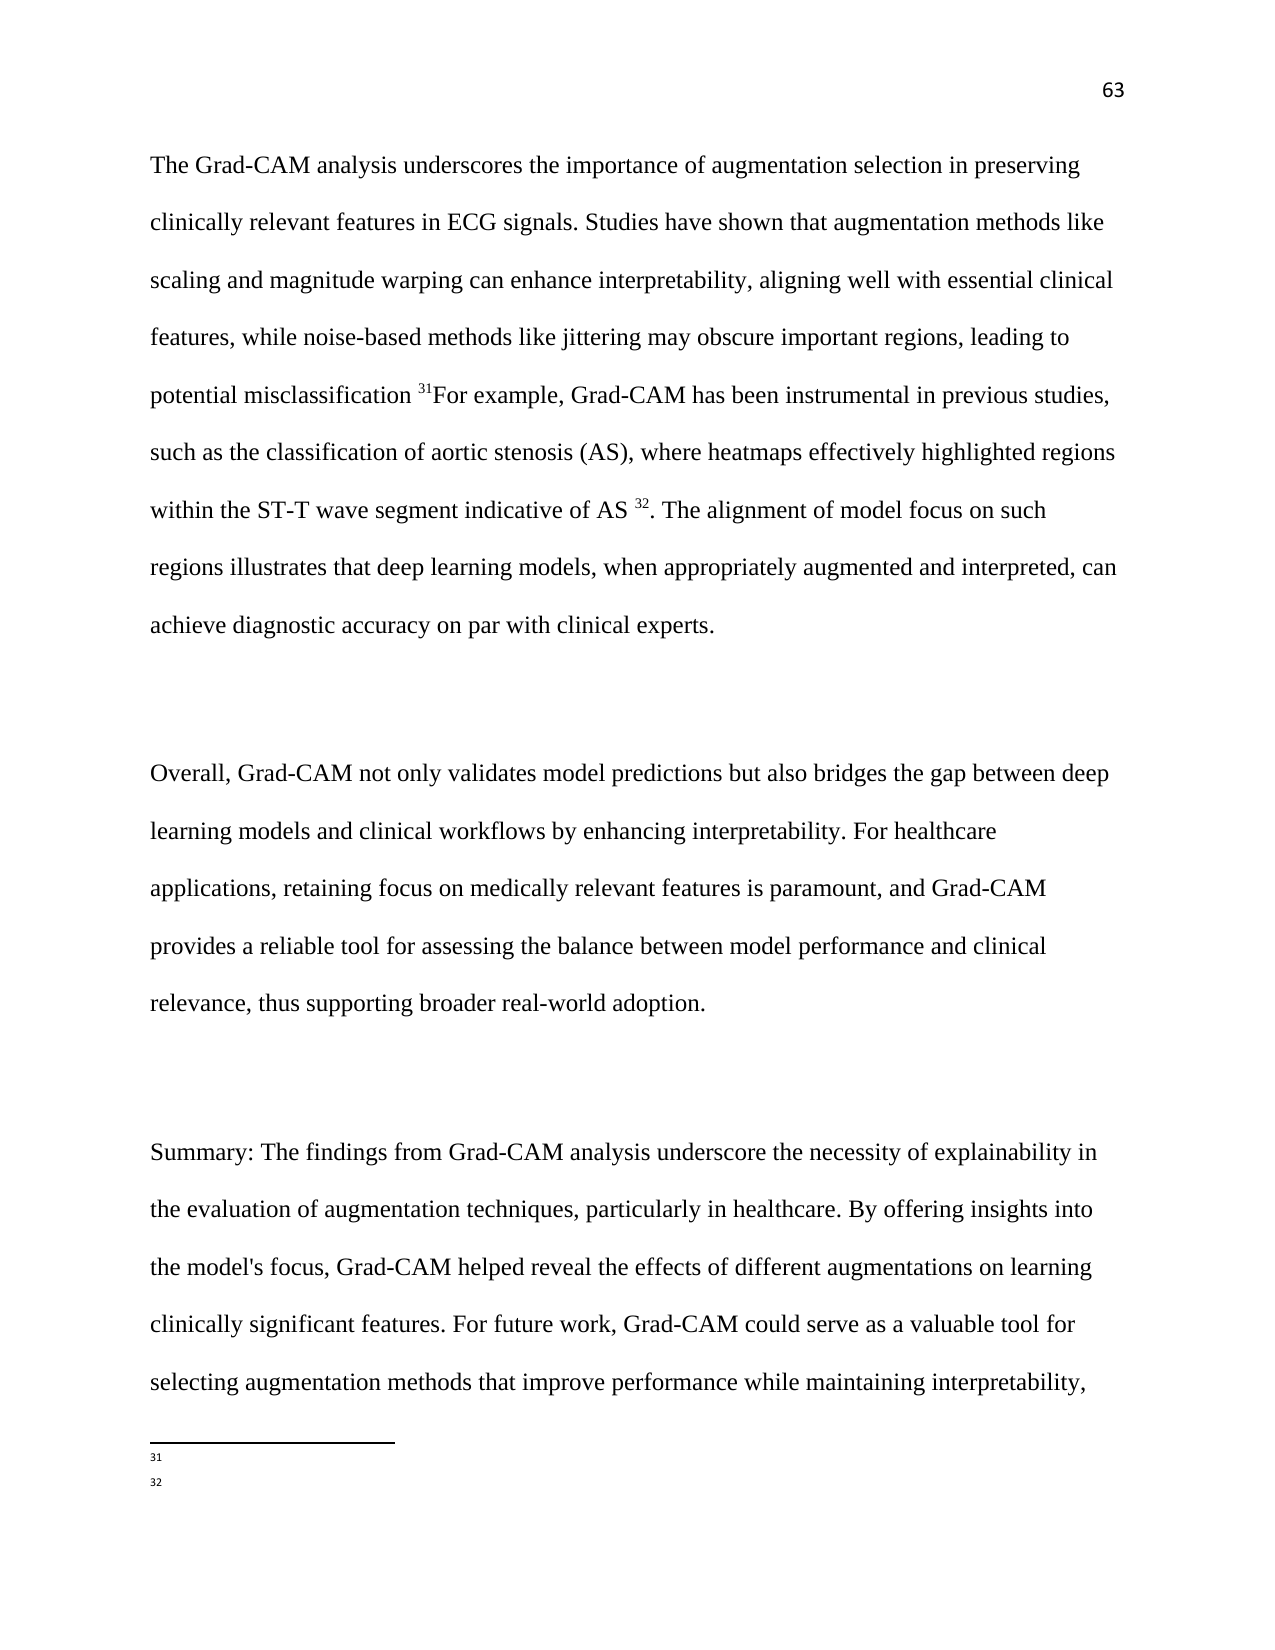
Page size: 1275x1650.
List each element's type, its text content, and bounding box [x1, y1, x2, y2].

text The Grad-CAM analysis underscores the importance of augmentation selection in preserving clinically relevant features in ECG signals. Studies have shown that augmentation methods like scaling and magnitude warping can enhance interpretability, aligning well with essential clinical features, while noise-based methods like jittering may obscure important regions, leading to potential misclassification For example, Grad-CAM has been instrumental in previous studies, such as the classification of aortic stenosis (AS), where heatmaps effectively highlighted regions within the ST-T wave segment indicative of AS . The alignment of model focus on such regions illustrates that deep learning models, when appropriately augmented and interpreted, can achieve diagnostic accuracy on par with clinical experts. [150, 150, 1125, 639]
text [150, 1137, 1125, 1395]
text Overall, Grad-CAM not only validates model predictions but also bridges the gap between deep learning models and clinical workflows by enhancing interpretability. For healthcare applications, retaining focus on medically relevant features is paramount, and Grad-CAM provides a reliable tool for assessing the balance between model performance and clinical relevance, thus supporting broader real-world adoption. [150, 758, 1125, 1017]
